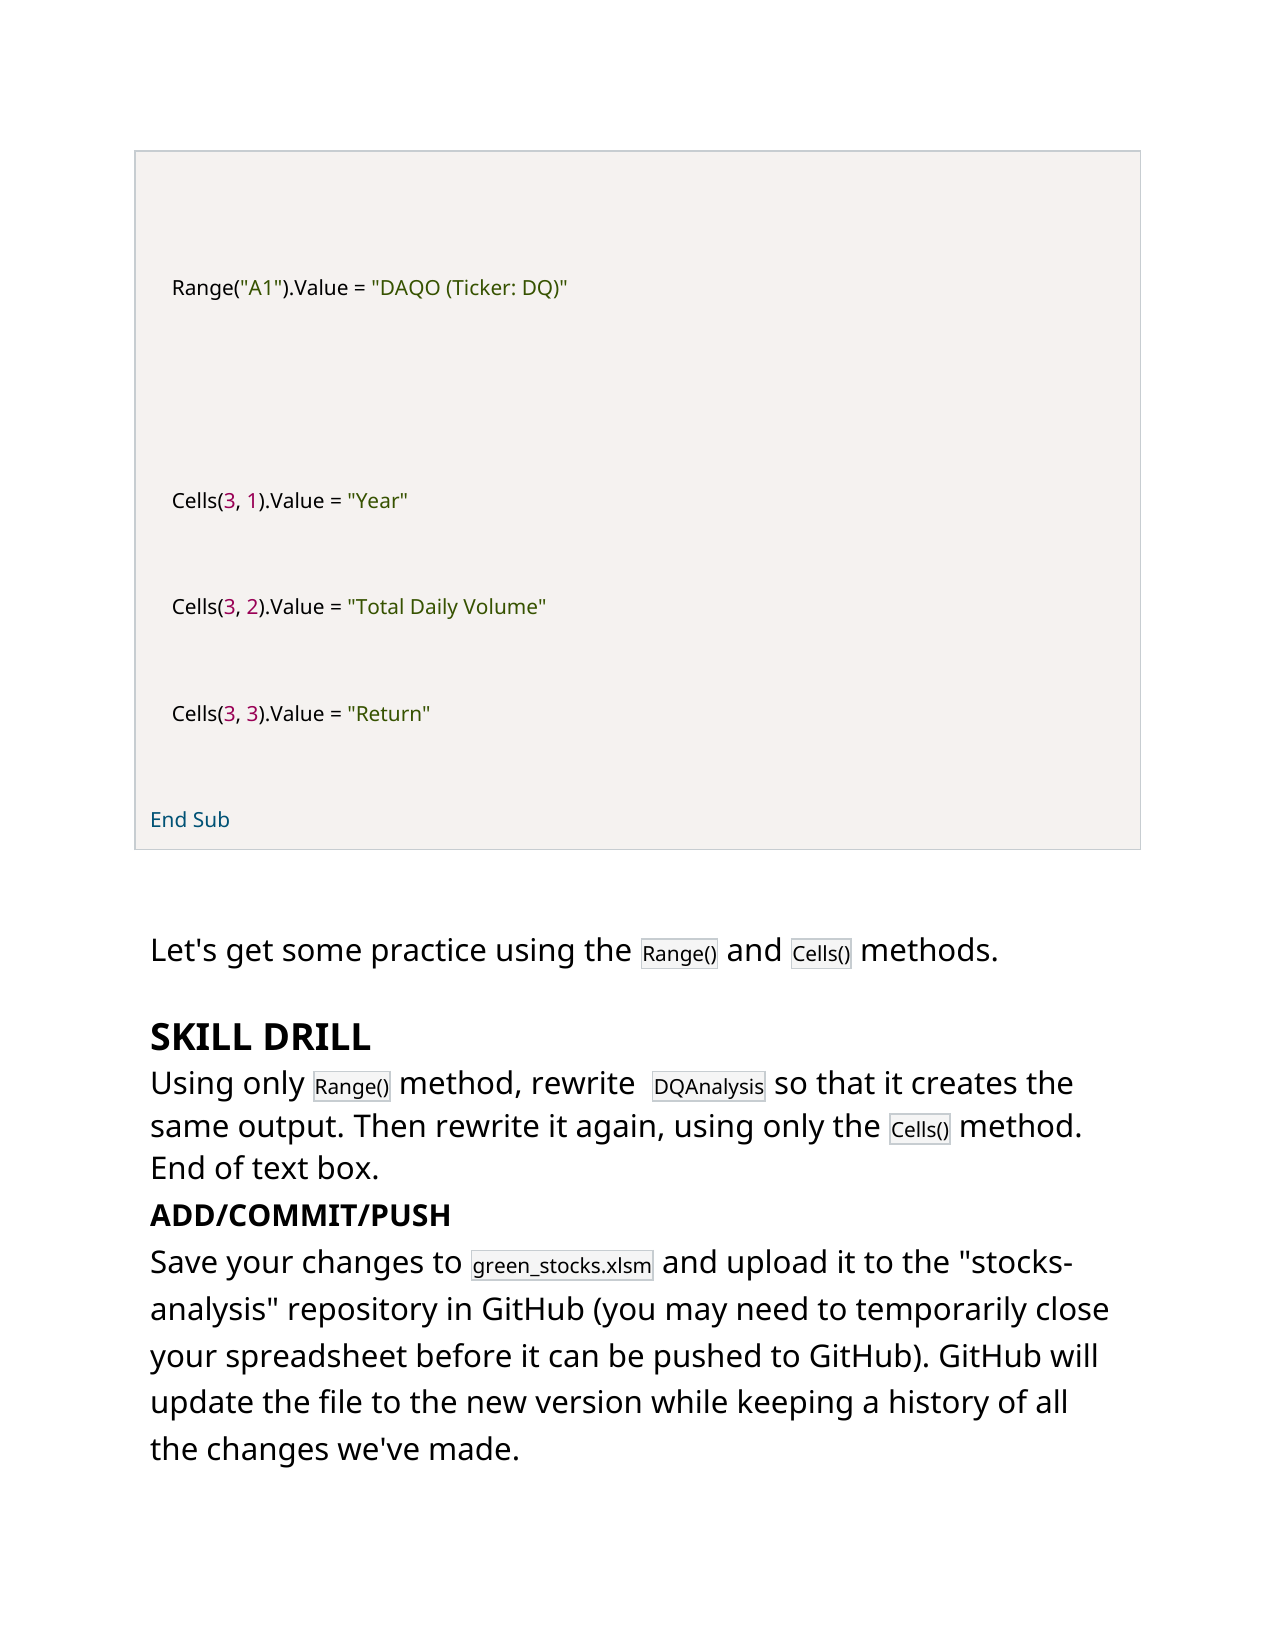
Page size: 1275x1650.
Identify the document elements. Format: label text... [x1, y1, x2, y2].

text ADD/COMMIT/PUSH [150, 1189, 1125, 1236]
text End of text box. [150, 1146, 1125, 1189]
text Cells(3, 1).Value = "Year" [136, 470, 1140, 514]
text Range("A1").Value = "DAQO (Ticker: DQ)" [136, 257, 1140, 301]
text Using only Range() method, rewrite DQAnalysis so that it creates the same output. Then rewrite it again, using only the Cells() method. [150, 1061, 1125, 1146]
text End Sub [136, 789, 1140, 849]
text Save your changes to green_stocks.xlsm and upload it to the "stocks-analysis" repository in GitHub (you may need to temporarily close your spreadsheet before it can be pushed to GitHub). GitHub will update the file to the new version while keeping a history of all the changes we've made. [150, 1236, 1125, 1470]
text SKILL DRILL [150, 1010, 1125, 1061]
text Cells(3, 3).Value = "Return" [136, 683, 1140, 727]
text Cells(3, 2).Value = "Total Daily Volume" [136, 576, 1140, 621]
text Let's get some practice using the Range() and Cells() methods. [150, 928, 1125, 971]
